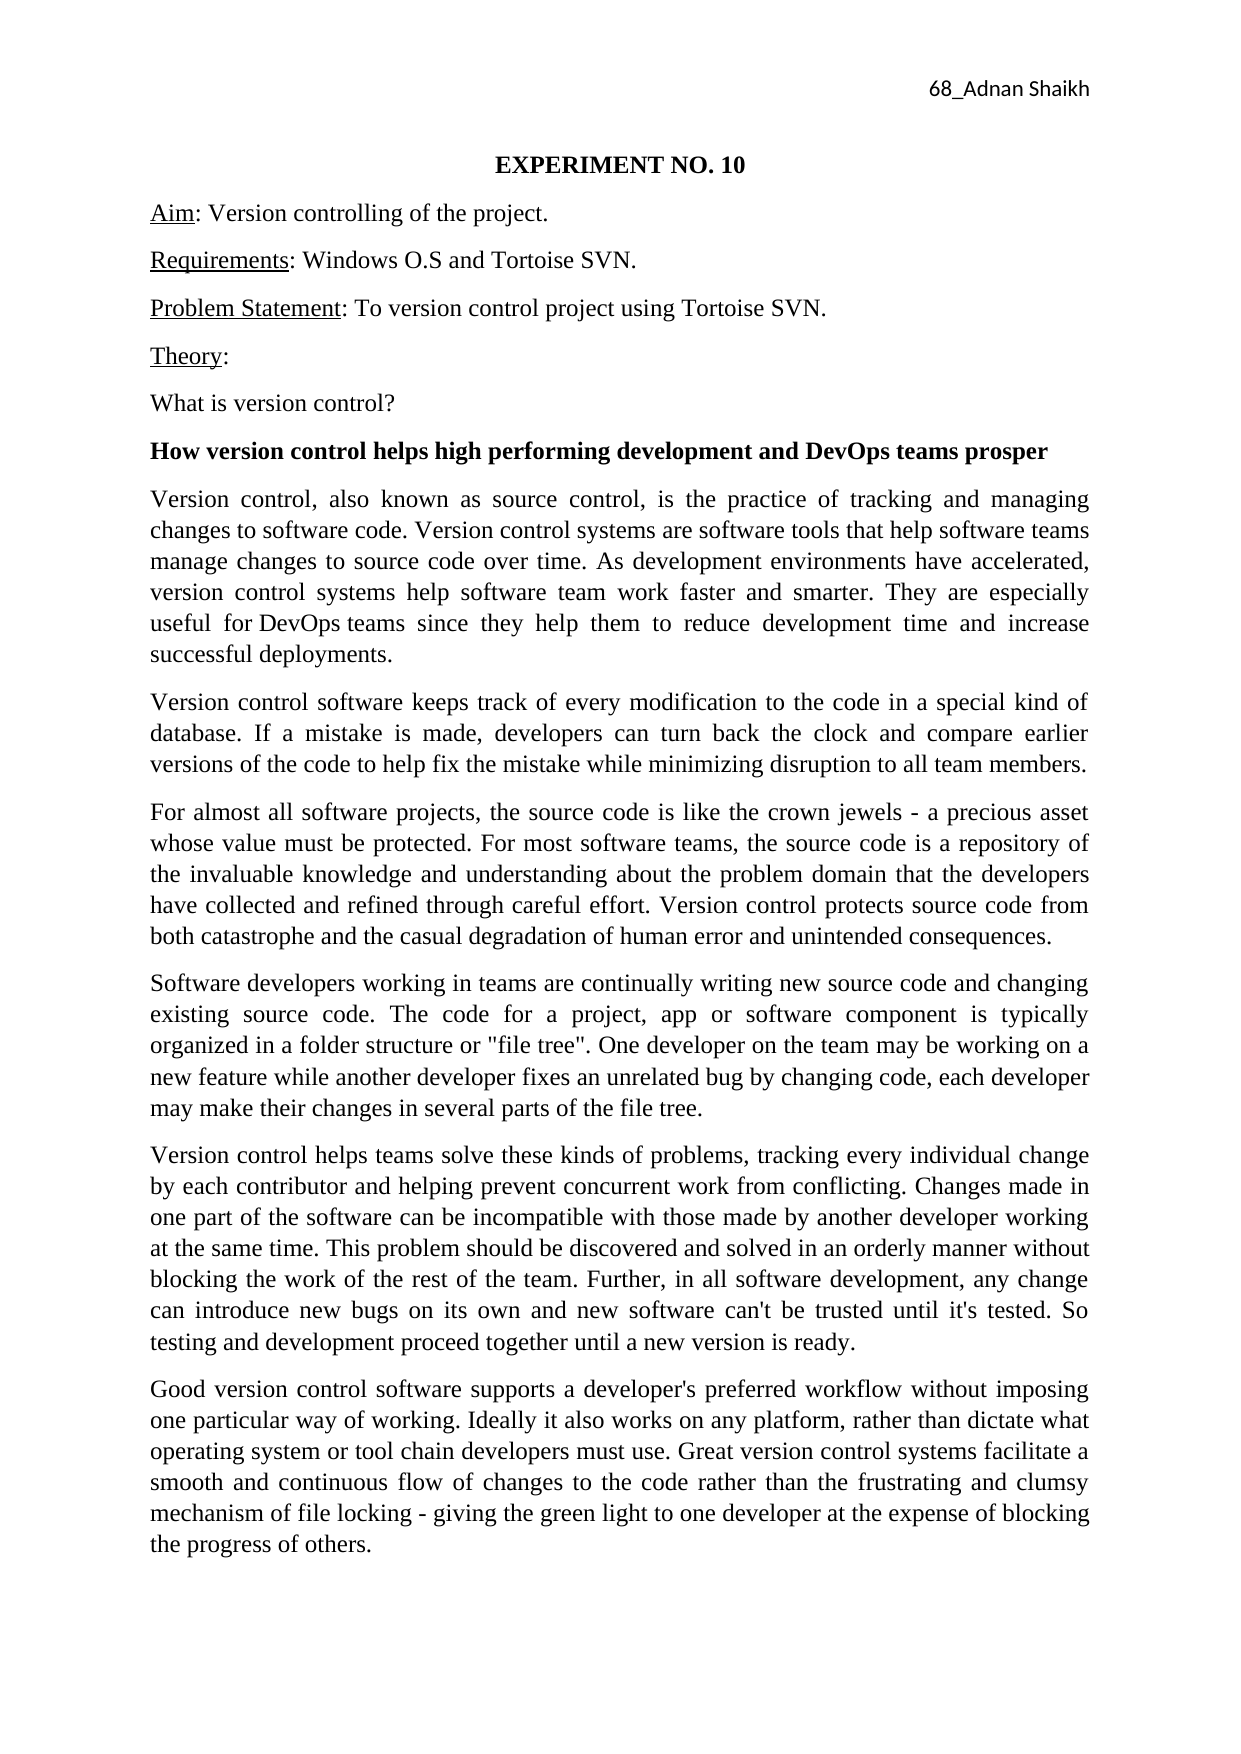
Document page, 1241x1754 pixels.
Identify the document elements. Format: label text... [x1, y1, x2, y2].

text Requirements: Windows O.S and Tortoise SVN. [150, 245, 1090, 274]
text Good version control software supports a developer's preferred workflow without imposing one particular way of working. Ideally it also works on any platform, rather than dictate what operating system or tool chain developers must use. Great version control systems facilitate a smooth and continuous flow of changes to the code rather than the frustrating and clumsy mechanism of file locking - giving the green light to one developer at the expense of blocking the progress of others. [150, 1374, 1090, 1558]
text Theory: [150, 341, 1090, 369]
text EXPERIMENT NO. 10 [150, 150, 1090, 179]
text Version control software keeps track of every modification to the code in a special kind of database. If a mistake is made, developers can turn back the clock and compare earlier versions of the code to help fix the mistake while minimizing disruption to all team members. [150, 687, 1090, 778]
text Version control, also known as source control, is the practice of tracking and managing changes to software code. Version control systems are software tools that help software teams manage changes to source code over time. As development environments have accelerated, version control systems help software team work faster and smarter. They are especially useful for DevOps teams since they help them to reduce development time and increase successful deployments. [150, 484, 1090, 668]
text Aim: Version controlling of the project. [150, 198, 1090, 226]
text Software developers working in teams are continually writing new source code and changing existing source code. The code for a project, app or software component is typically organized in a folder structure or "file tree". One developer on the team may be working on a new feature while another developer fixes an unrelated bug by changing code, each developer may make their changes in several parts of the file tree. [150, 968, 1090, 1121]
text For almost all software projects, the source code is like the crown jewels - a precious asset whose value must be protected. For most software teams, the source code is a repository of the invaluable knowledge and understanding about the problem domain that the developers have collected and refined through careful effort. Version control protects source code from both catastrophe and the casual degradation of human error and unintended consequences. [150, 797, 1090, 949]
text Problem Statement: To version control project using Tortoise SVN. [150, 293, 1090, 322]
text How version control helps high performing development and DevOps teams prosper [150, 436, 1090, 465]
text What is version control? [150, 388, 1090, 417]
text Version control helps teams solve these kinds of problems, tracking every individual change by each contributor and helping prevent concurrent work from conflicting. Changes made in one part of the software can be incompatible with those made by another developer working at the same time. This problem should be discovered and solved in an orderly manner without blocking the work of the rest of the team. Further, in all software development, any change can introduce new bugs on its own and new software can't be trusted until it's tested. So testing and development proceed together until a new version is ready. [150, 1140, 1090, 1355]
